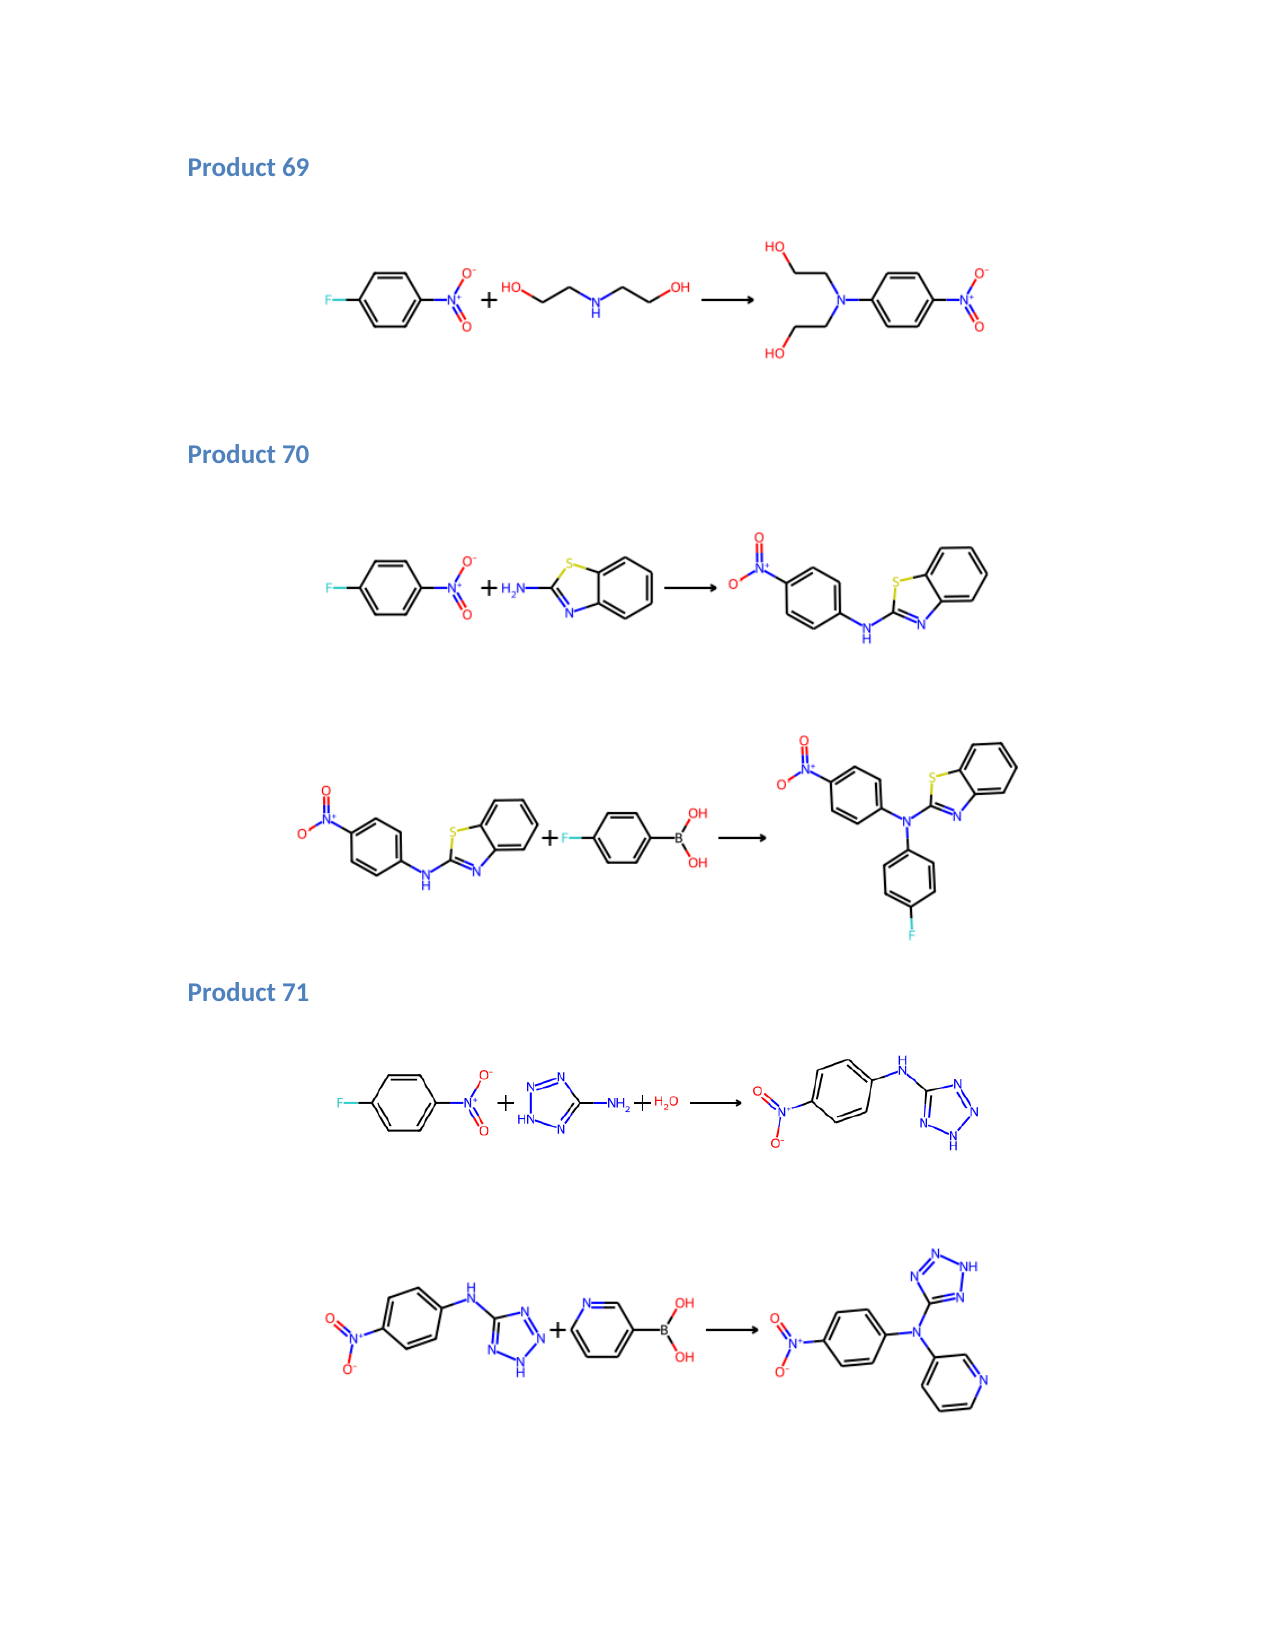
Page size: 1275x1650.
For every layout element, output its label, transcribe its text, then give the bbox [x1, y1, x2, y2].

subtitle Product 71 [187, 975, 1087, 1008]
picture [206, 187, 1107, 413]
picture [206, 475, 1107, 701]
subtitle Product 70 [187, 438, 1087, 471]
subtitle Product 69 [187, 150, 1087, 183]
picture [206, 1012, 1107, 1193]
picture [206, 725, 1107, 951]
picture [206, 1217, 1107, 1443]
